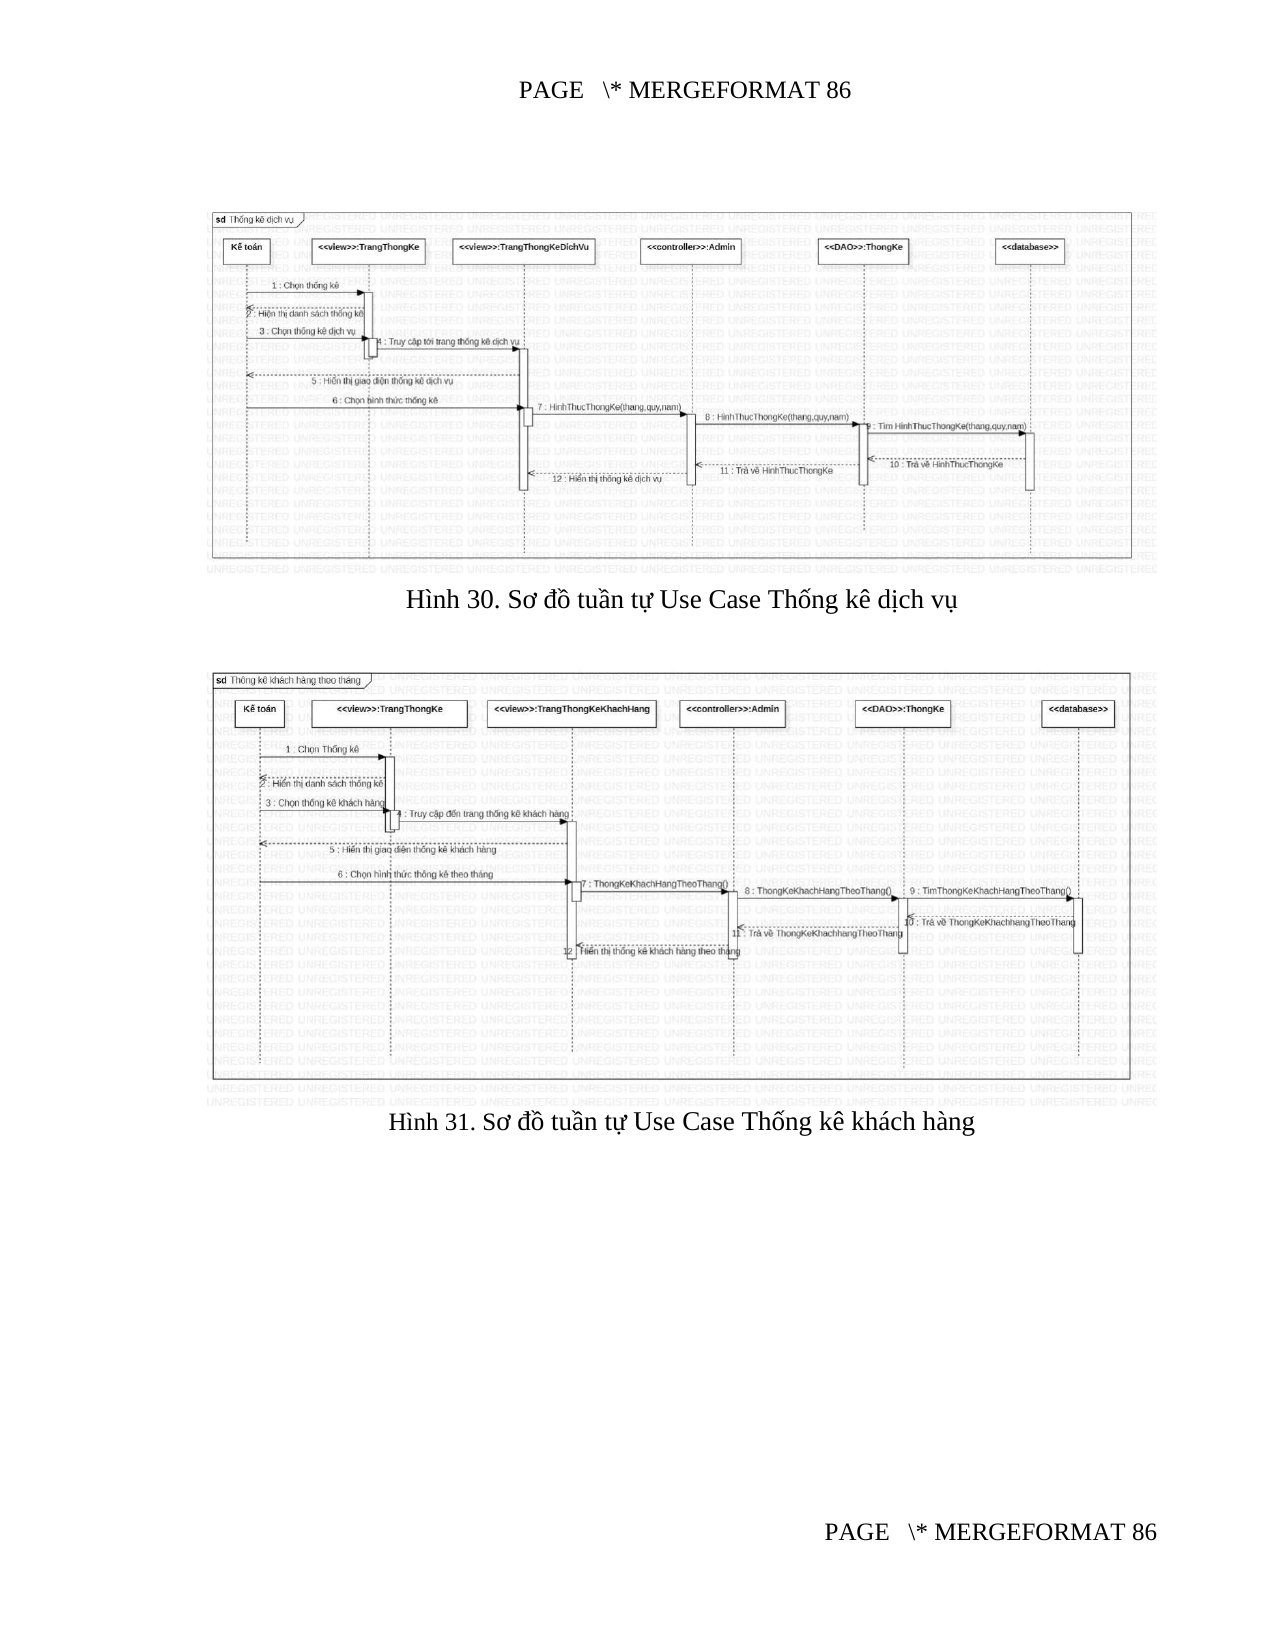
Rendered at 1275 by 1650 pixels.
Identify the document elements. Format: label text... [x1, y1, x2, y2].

text Hình 30. Sơ đồ tuần tự Use Case Thống kê dịch vụ [207, 584, 1157, 614]
picture [206, 206, 1157, 584]
picture [206, 666, 1157, 1106]
text Hình 31. Sơ đồ tuần tự Use Case Thống kê khách hàng [207, 1106, 1157, 1137]
